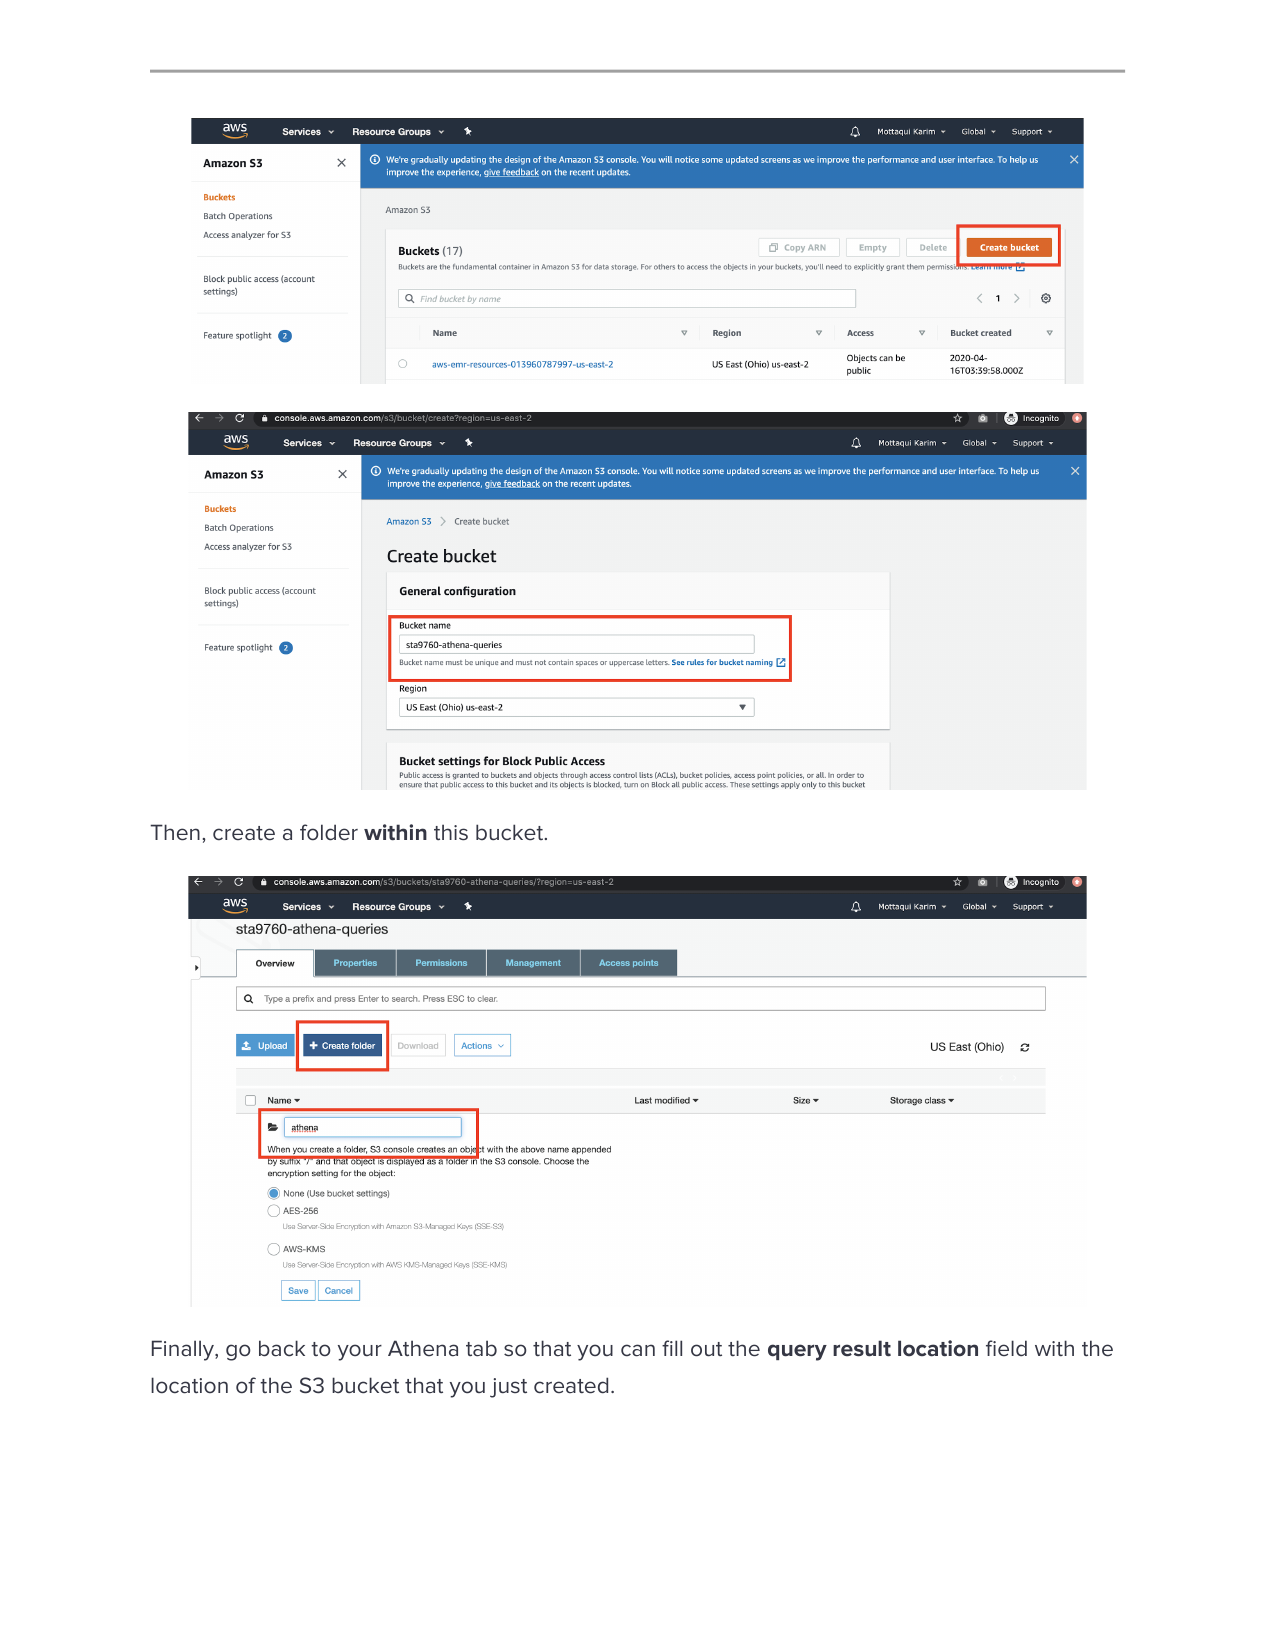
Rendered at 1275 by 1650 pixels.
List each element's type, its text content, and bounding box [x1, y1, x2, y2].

picture [191, 118, 1084, 384]
text Then, create a folder within this bucket. [150, 819, 1125, 847]
picture [188, 876, 1087, 1307]
picture [188, 412, 1087, 790]
text Finally, go back to your Athena tab so that you can fill out the query result location field with the location of the S3 bucket that you just created. [150, 1336, 1125, 1400]
